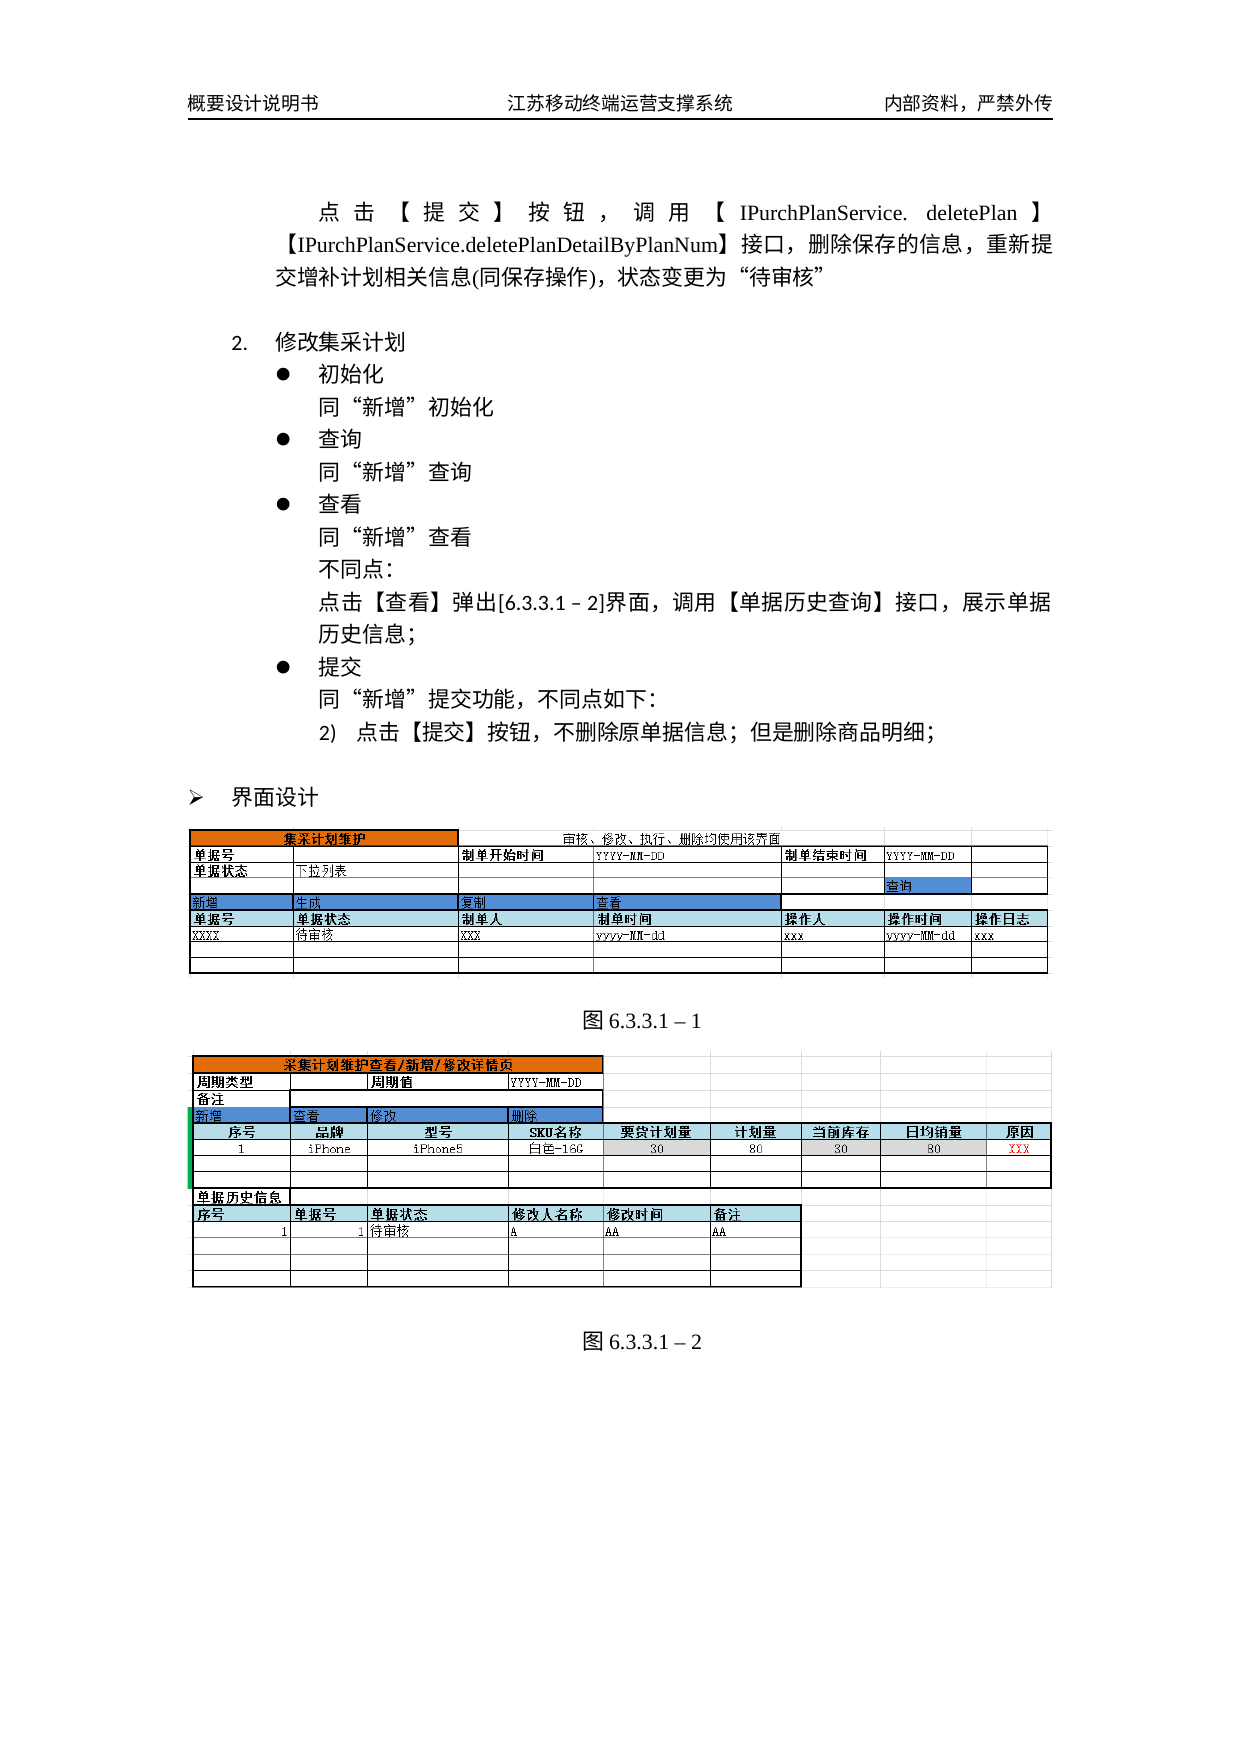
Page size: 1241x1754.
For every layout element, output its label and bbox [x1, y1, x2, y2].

picture [187, 1051, 1053, 1288]
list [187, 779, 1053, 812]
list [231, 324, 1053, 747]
picture [187, 827, 1053, 978]
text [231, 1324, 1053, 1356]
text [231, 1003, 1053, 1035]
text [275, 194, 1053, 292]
